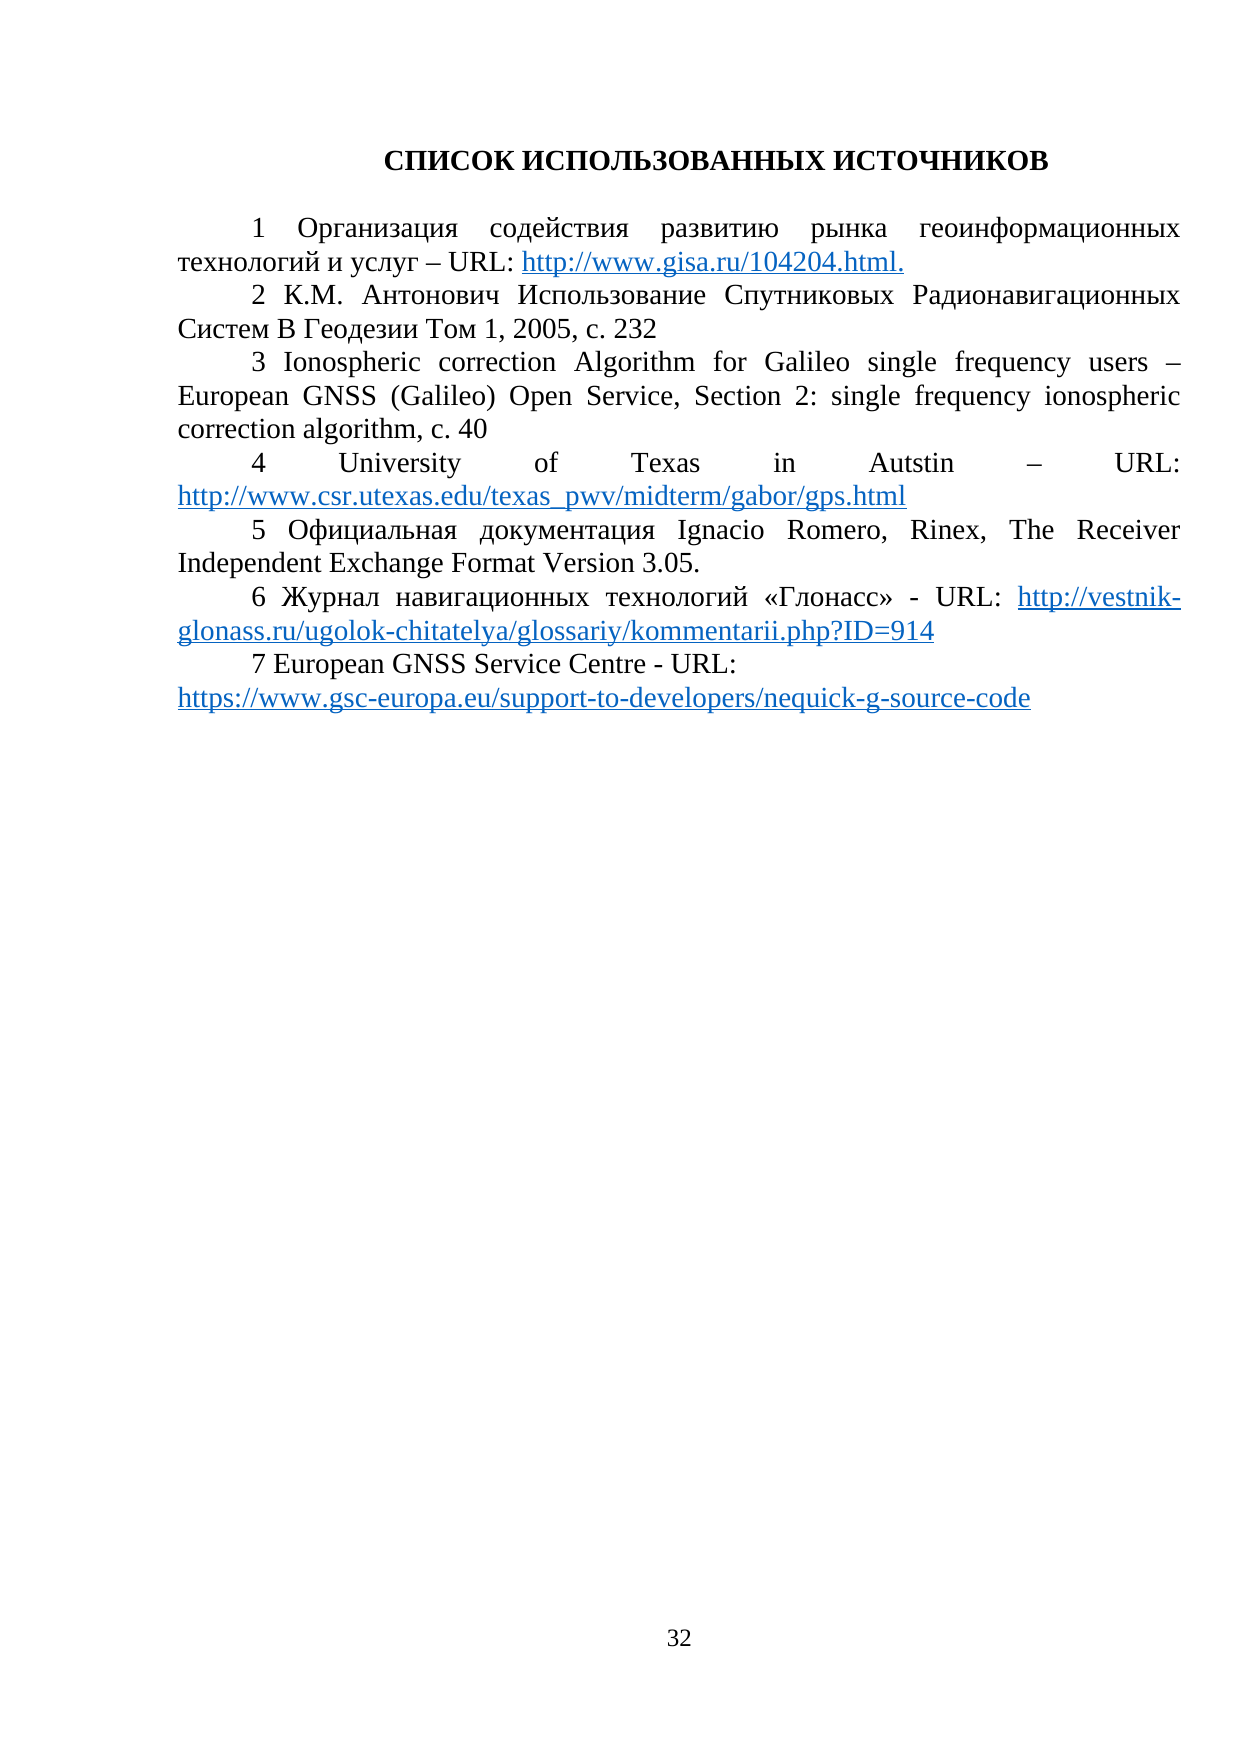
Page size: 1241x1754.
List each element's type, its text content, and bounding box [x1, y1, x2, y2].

text 3 Ionospheric correction Algorithm for Galileo single frequency users – European GNSS (Galileo) Open Service, Section 2: single frequency ionospheric correction algorithm, c. 40 [177, 344, 1181, 445]
text https://www.gsc-europa.eu/support-to-developers/nequick-g-source-code [177, 680, 1181, 713]
text 4 University of Texas in Autstin – URL: http://www.csr.utexas.edu/texas_pwv/midterm/gabor/gps.html [177, 445, 1181, 512]
text 7 European GNSS Service Centre - URL: [177, 646, 1181, 680]
text 5 Официальная документация Ignacio Romero, Rinex, The Receiver Independent Exchange Format Version 3.05. [177, 512, 1181, 579]
text 1 Организация содействия развитию рынка геоинформационных технологий и услуг – URL: http://www.gisa.ru/104204.html. [177, 210, 1181, 277]
text 2 К.М. Антонович Использование Спутниковых Радионавигационных Систем В Геодезии Том 1, 2005, с. 232 [177, 277, 1181, 344]
text 6 Журнал навигационных технологий «Глонасс» - URL: http://vestnik-glonass.ru/ugolok-chitatelya/glossariy/kommentarii.php?ID=914 [177, 579, 1181, 646]
subtitle СПИСОК ИСПОЛЬЗОВАННЫХ ИСТОЧНИКОВ [251, 143, 1181, 177]
